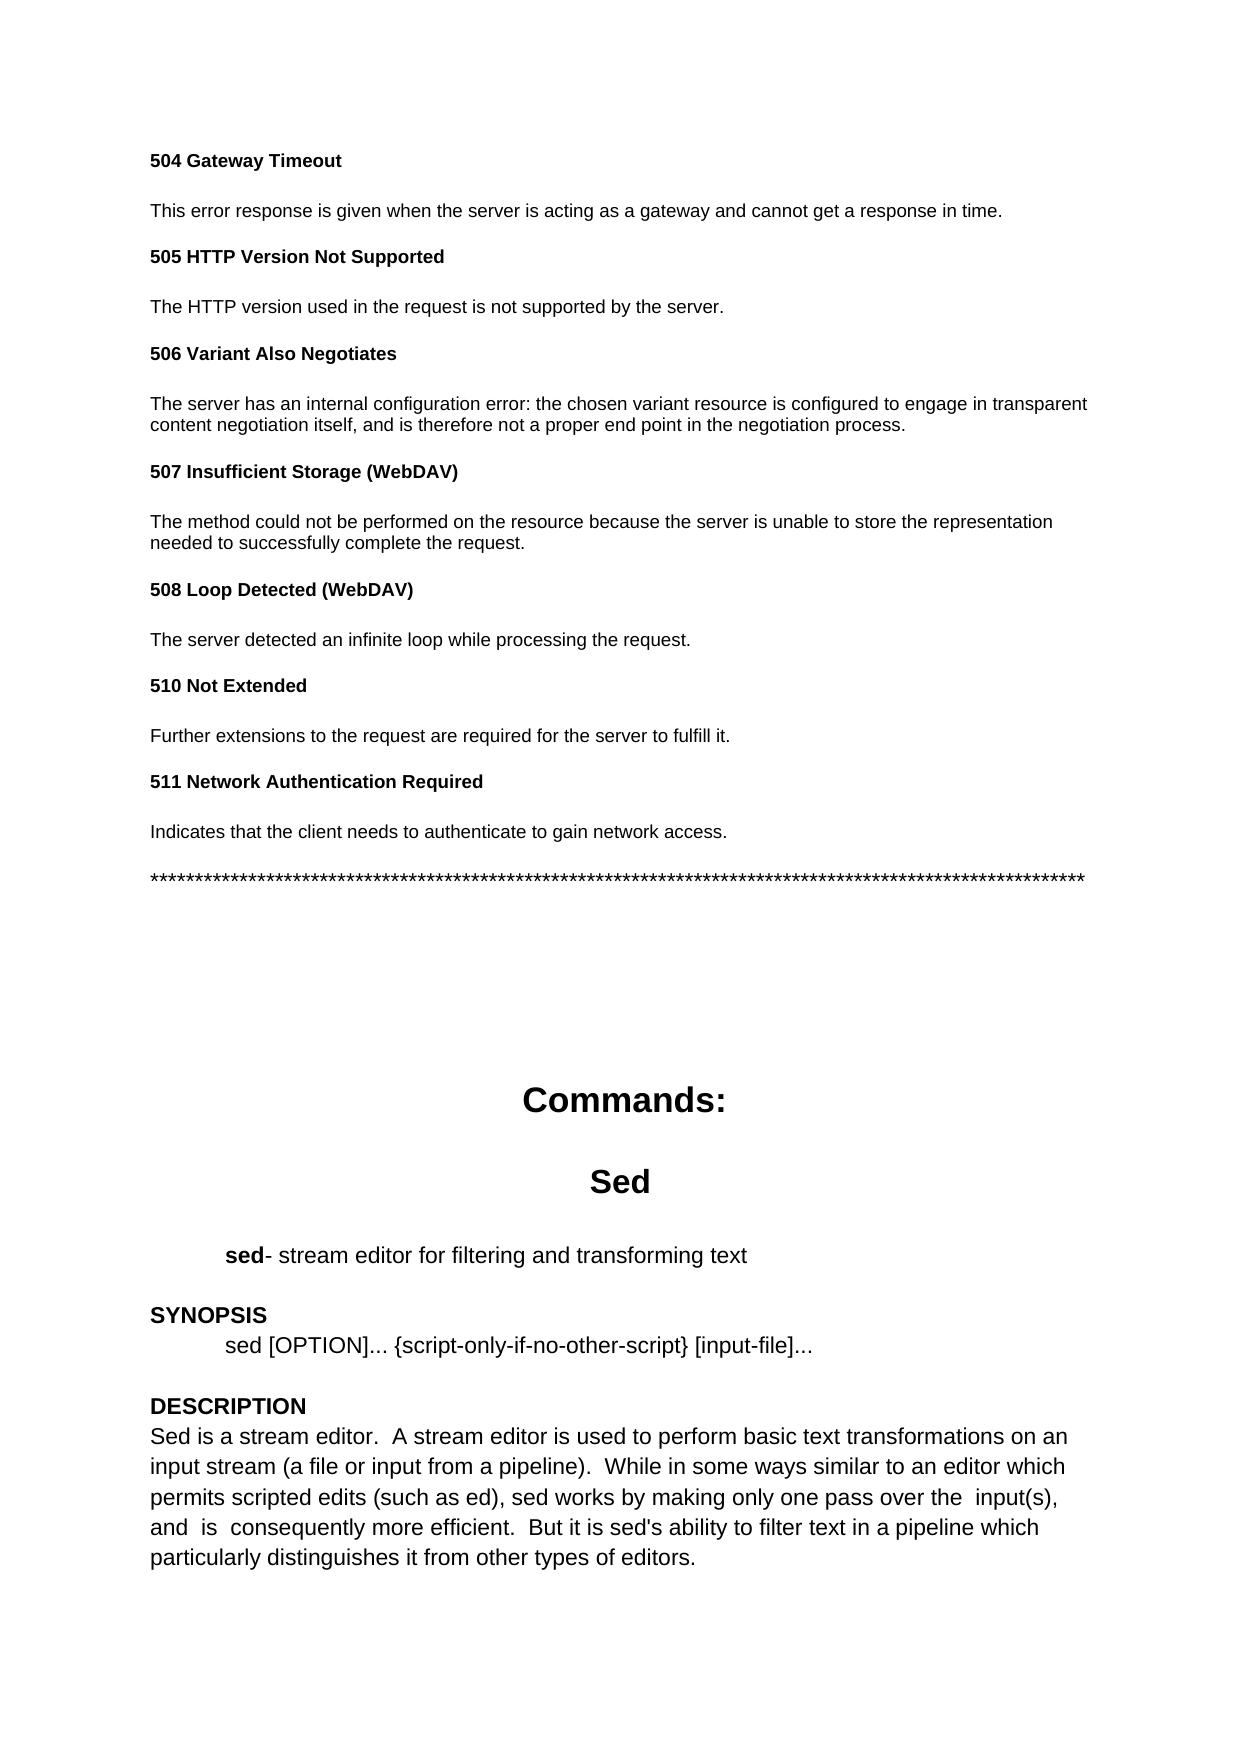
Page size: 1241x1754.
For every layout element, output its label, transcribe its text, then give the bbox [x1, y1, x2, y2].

text Further extensions to the request are required for the server to fulfill it. [150, 725, 1090, 746]
text 510 Not Extended [150, 675, 1090, 696]
text ********************************************************************************************************* [150, 868, 1090, 894]
text This error response is given when the server is acting as a gateway and cannot get a response in time. [150, 200, 1090, 221]
text Sed [150, 1162, 1090, 1200]
text Indicates that the client needs to authenticate to gain network access. [150, 821, 1090, 843]
text 506 Variant Also Negotiates [150, 343, 1090, 364]
text sed [OPTION]... {script-only-if-no-other-script} [input-file]... [150, 1332, 1090, 1359]
text 505 HTTP Version Not Supported [150, 246, 1090, 268]
text 508 Loop Detected (WebDAV) [150, 578, 1090, 600]
text Commands: [150, 1079, 1090, 1120]
text 511 Network Authentication Required [150, 771, 1090, 793]
text SYNOPSIS [150, 1302, 1090, 1329]
text Sed is a stream editor. A stream editor is used to perform basic text transformations on an input stream (a file or input from a pipeline). While in some ways similar to an editor which permits scripted edits (such as ed), sed works by making only one pass over the input(s), and is consequently more efficient. But it is sed's ability to filter text in a pipeline which particularly distinguishes it from other types of editors. [150, 1423, 1090, 1570]
text 504 Gateway Timeout [150, 150, 1090, 172]
text DESCRIPTION [150, 1393, 1090, 1419]
text The server has an internal configuration error: the chosen variant resource is configured to engage in transparent content negotiation itself, and is therefore not a proper end point in the negotiation process. [150, 392, 1090, 436]
text The HTTP version used in the request is not supported by the server. [150, 296, 1090, 318]
text The method could not be performed on the resource because the server is unable to store the representation needed to successfully complete the request. [150, 510, 1090, 553]
text 507 Insufficient Storage (WebDAV) [150, 461, 1090, 482]
text The server detected an infinite loop while processing the request. [150, 628, 1090, 650]
text sed- stream editor for filtering and transforming text [150, 1242, 1090, 1268]
